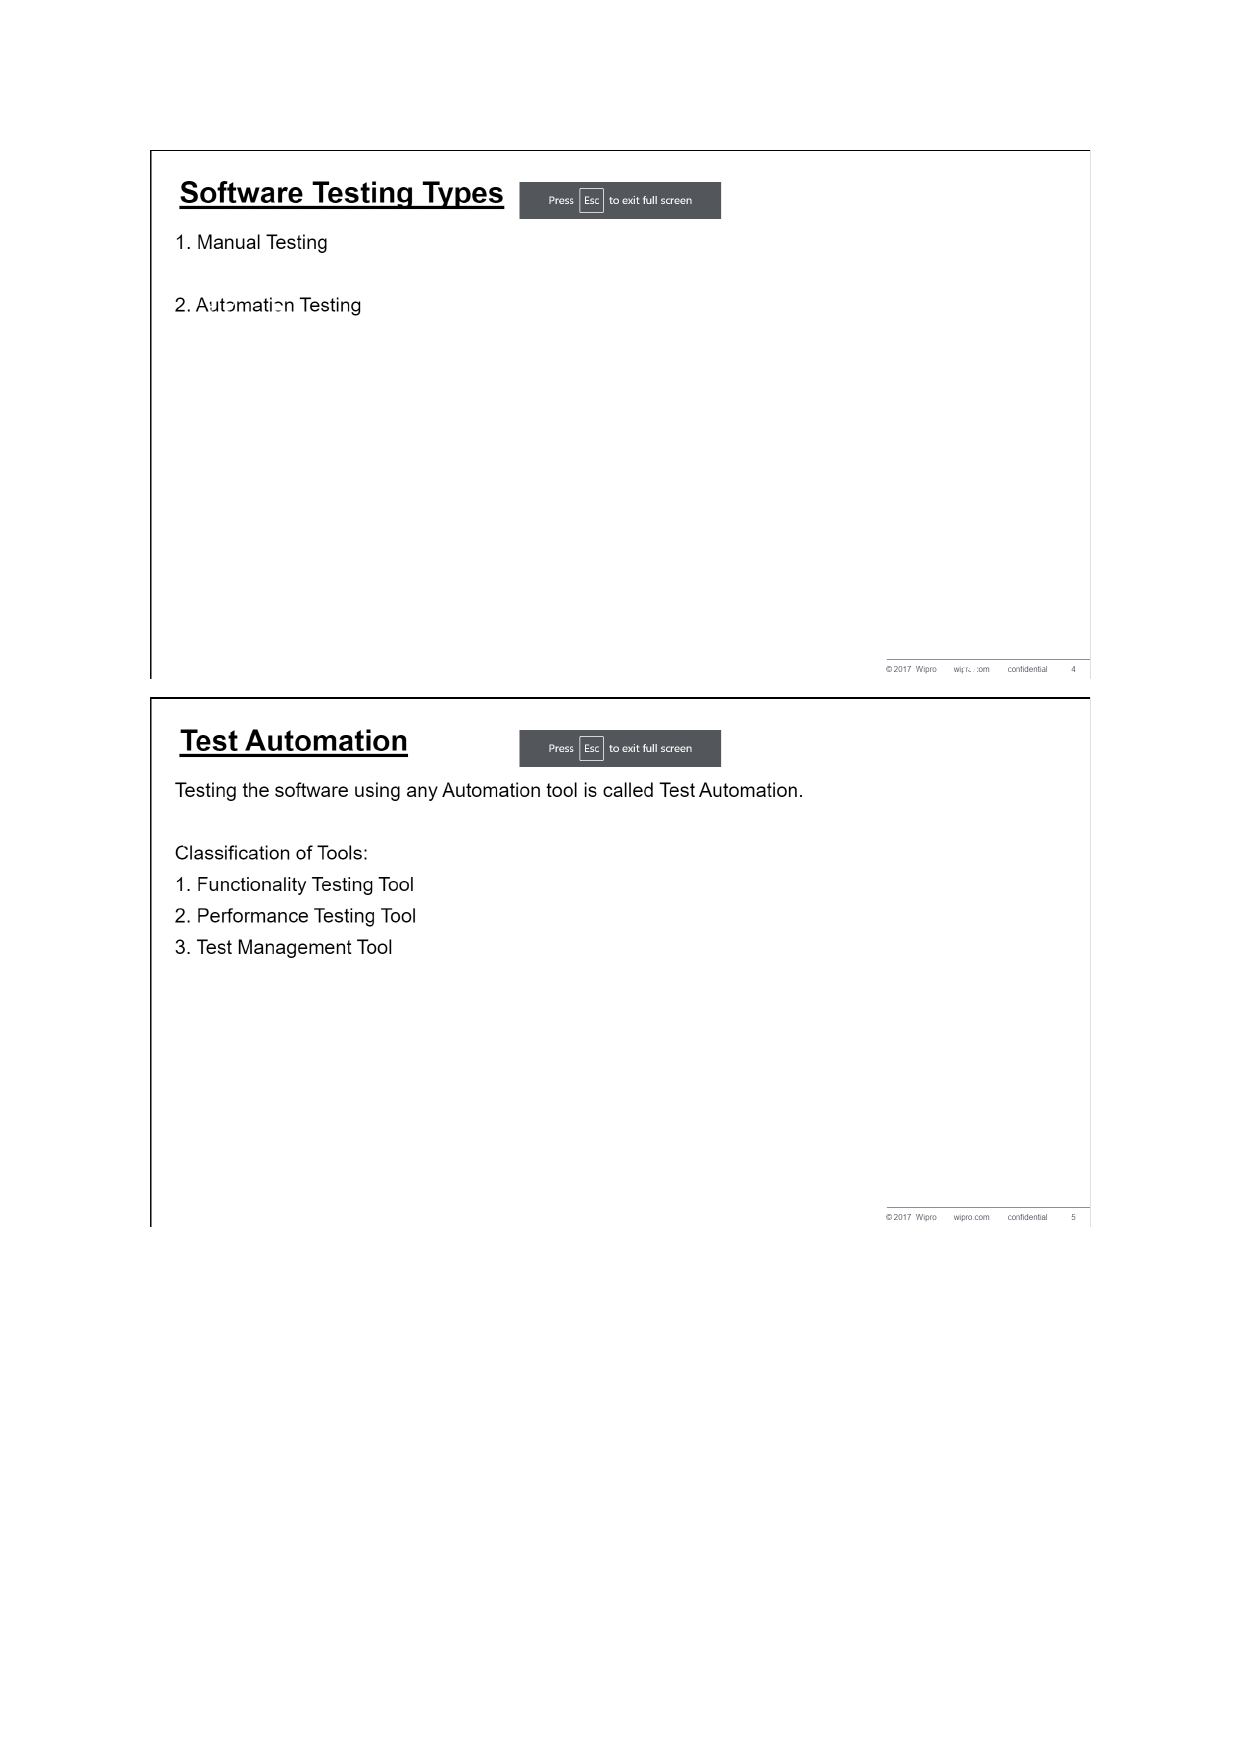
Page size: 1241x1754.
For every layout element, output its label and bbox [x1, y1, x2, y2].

picture [150, 697, 1091, 1227]
picture [150, 150, 1091, 679]
